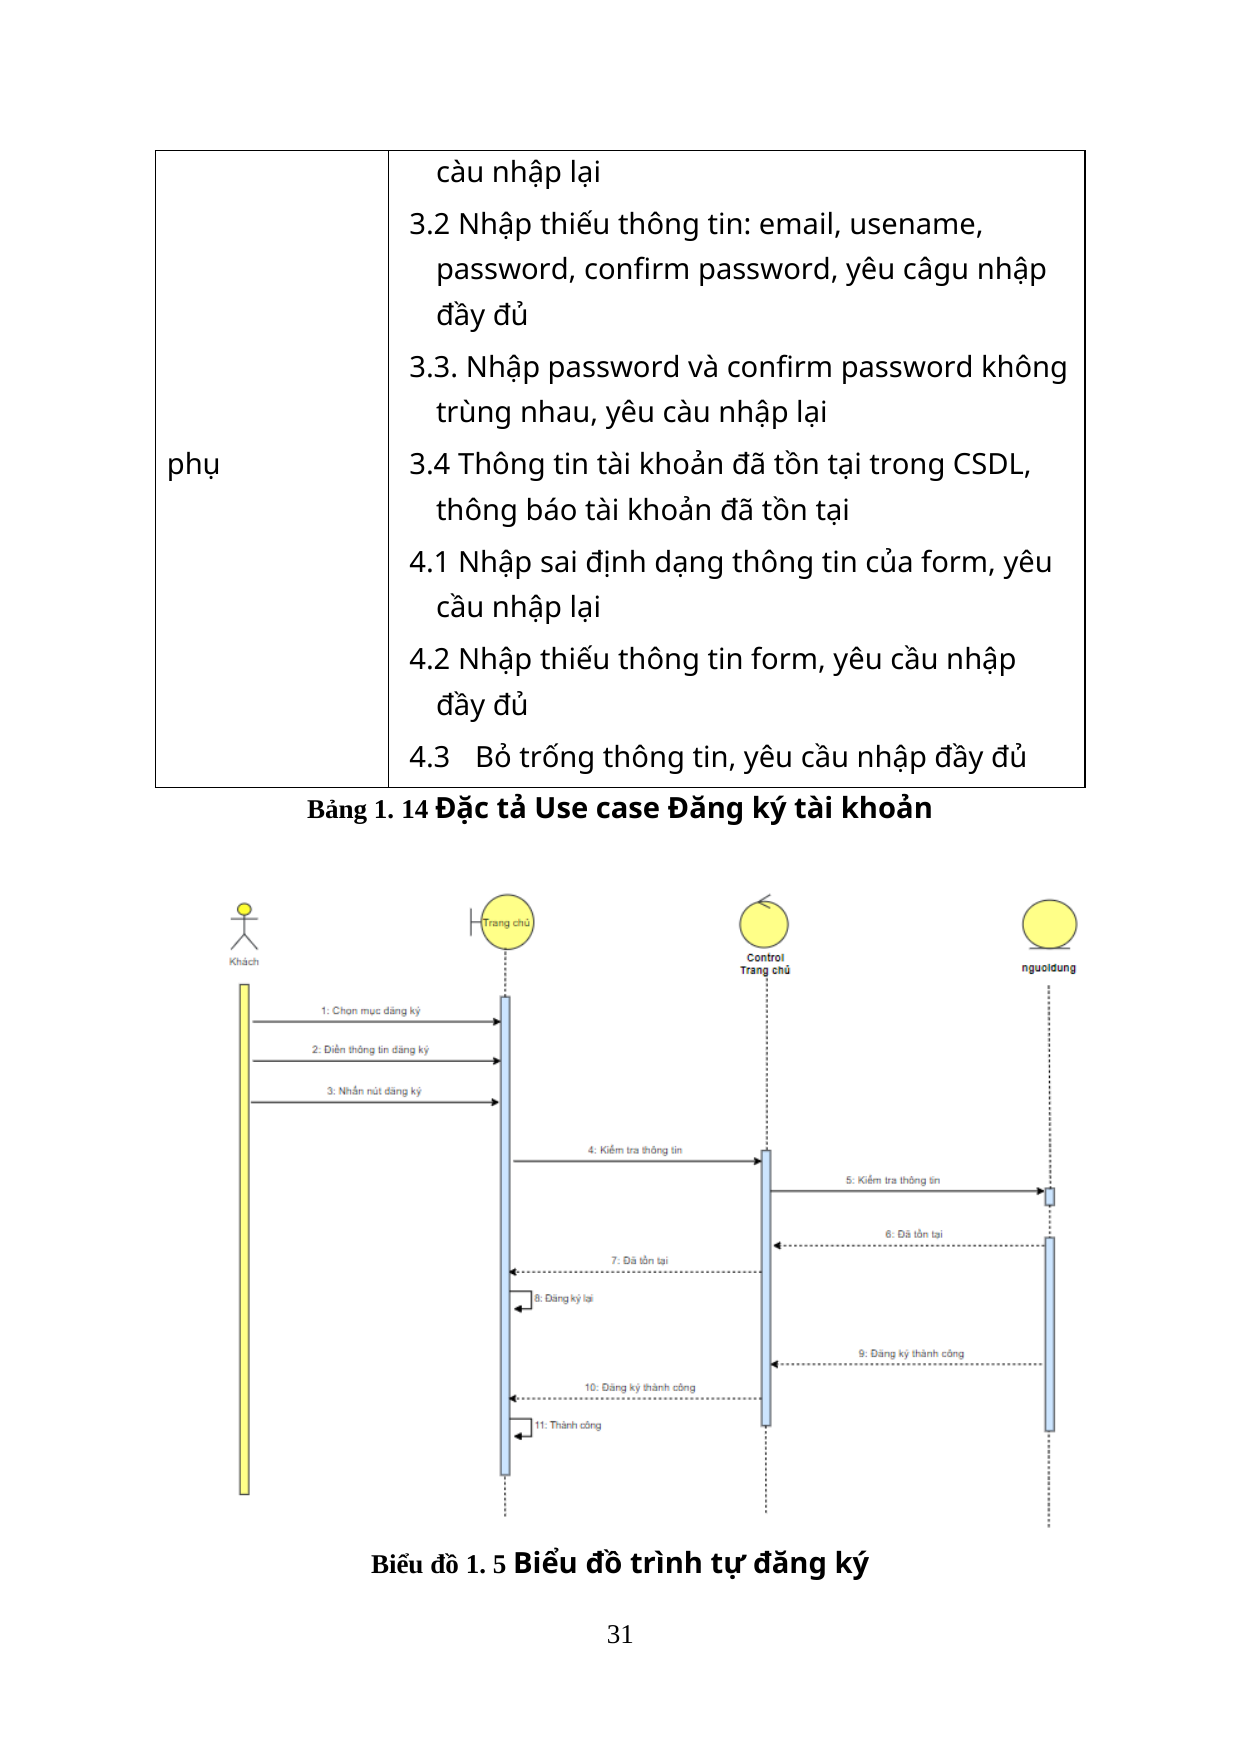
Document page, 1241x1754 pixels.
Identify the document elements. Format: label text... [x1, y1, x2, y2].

text Bảng 1. 14 Đặc tả Use case Đăng ký tài khoản [150, 788, 1090, 827]
picture [187, 851, 1128, 1543]
text Biểu đồ 1. 5 Biểu đồ trình tự đăng ký [150, 1542, 1090, 1582]
table_cell Luồng sự kiện phụ [156, 151, 388, 787]
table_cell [389, 151, 1084, 787]
